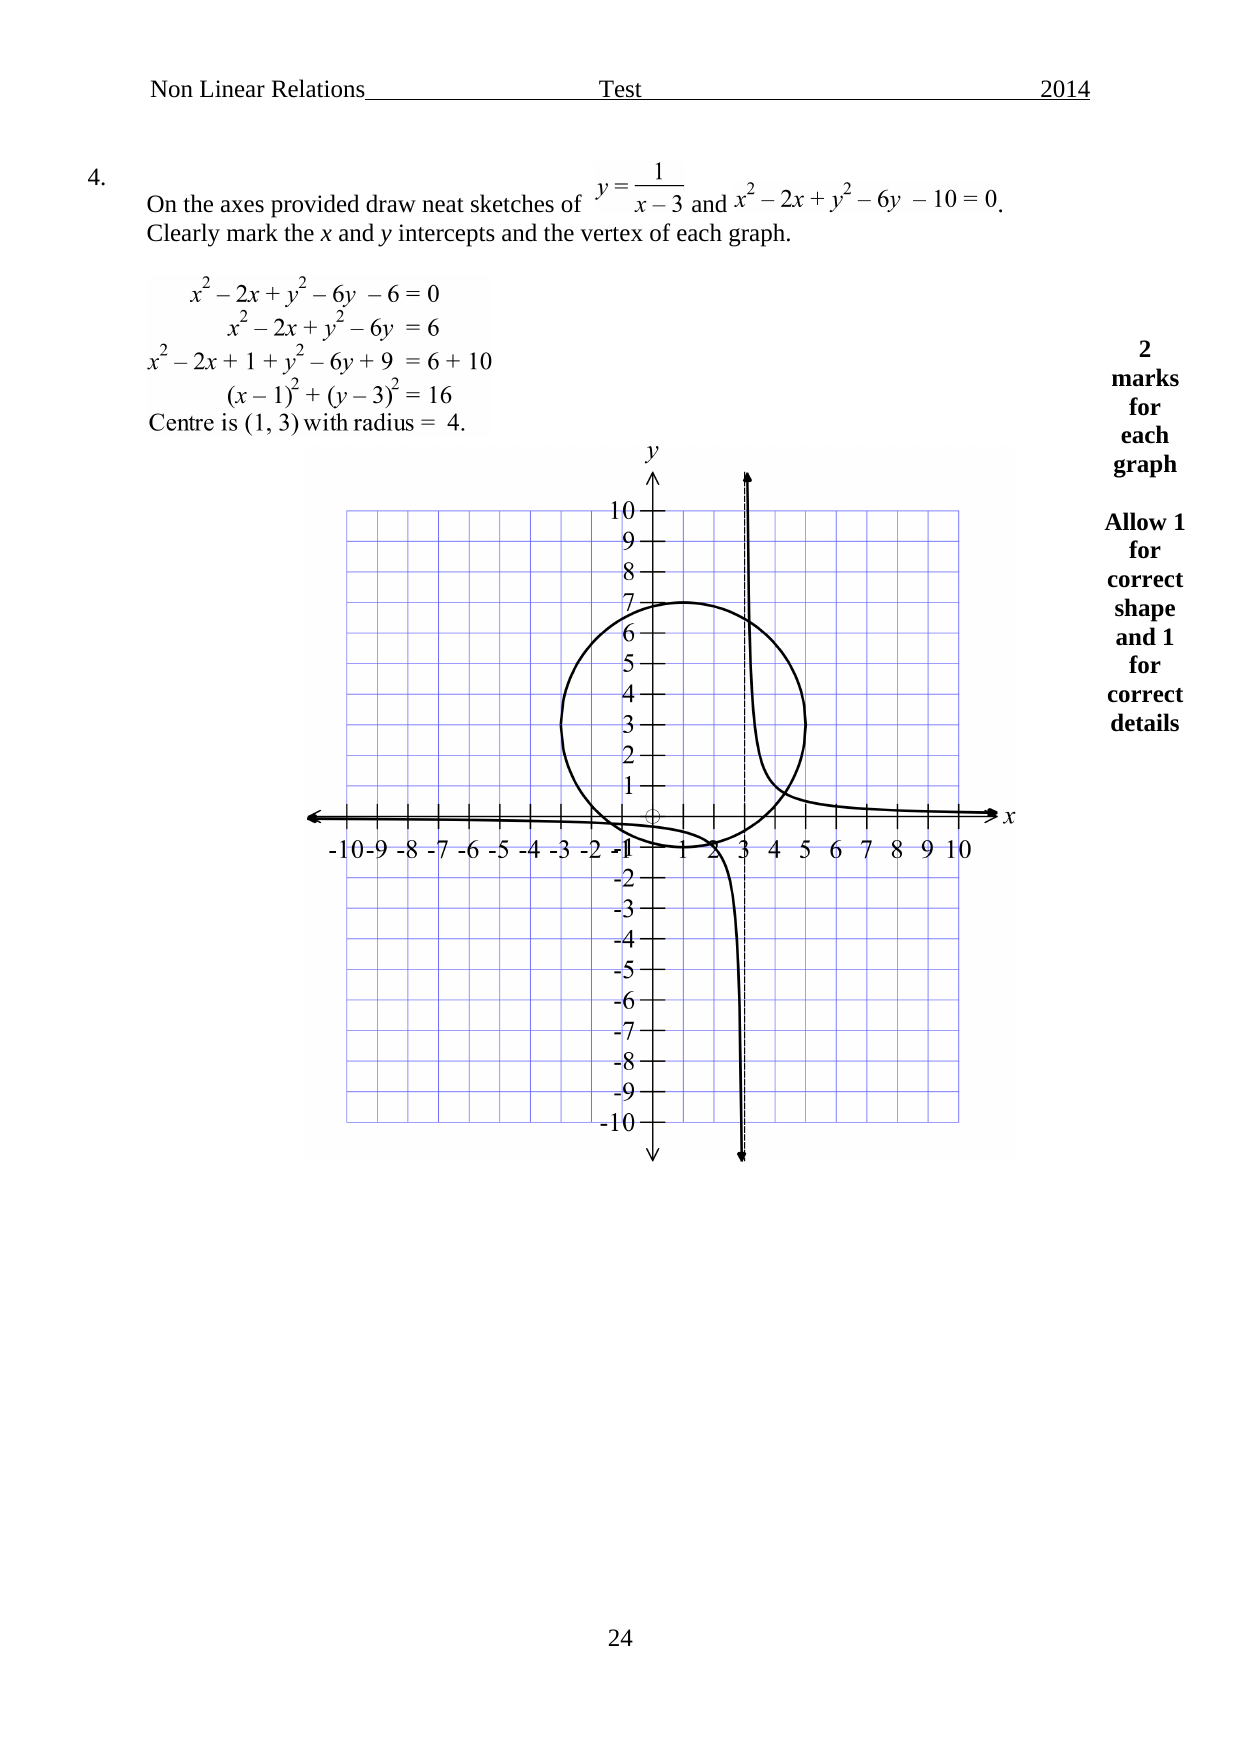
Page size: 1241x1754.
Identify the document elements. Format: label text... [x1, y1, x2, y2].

table_cell On the axes provided draw neat sketches of and . Clearly mark the x and y intercepts and the vertex of each graph. [135, 150, 1092, 1308]
picture [305, 444, 1017, 1163]
table_cell 4. [76, 150, 135, 1308]
picture [146, 275, 493, 437]
table_cell 2 marks for each graph Allow 1 for correct shape and 1 for correct details [1092, 150, 1198, 1308]
picture [594, 161, 685, 213]
picture [733, 181, 998, 213]
